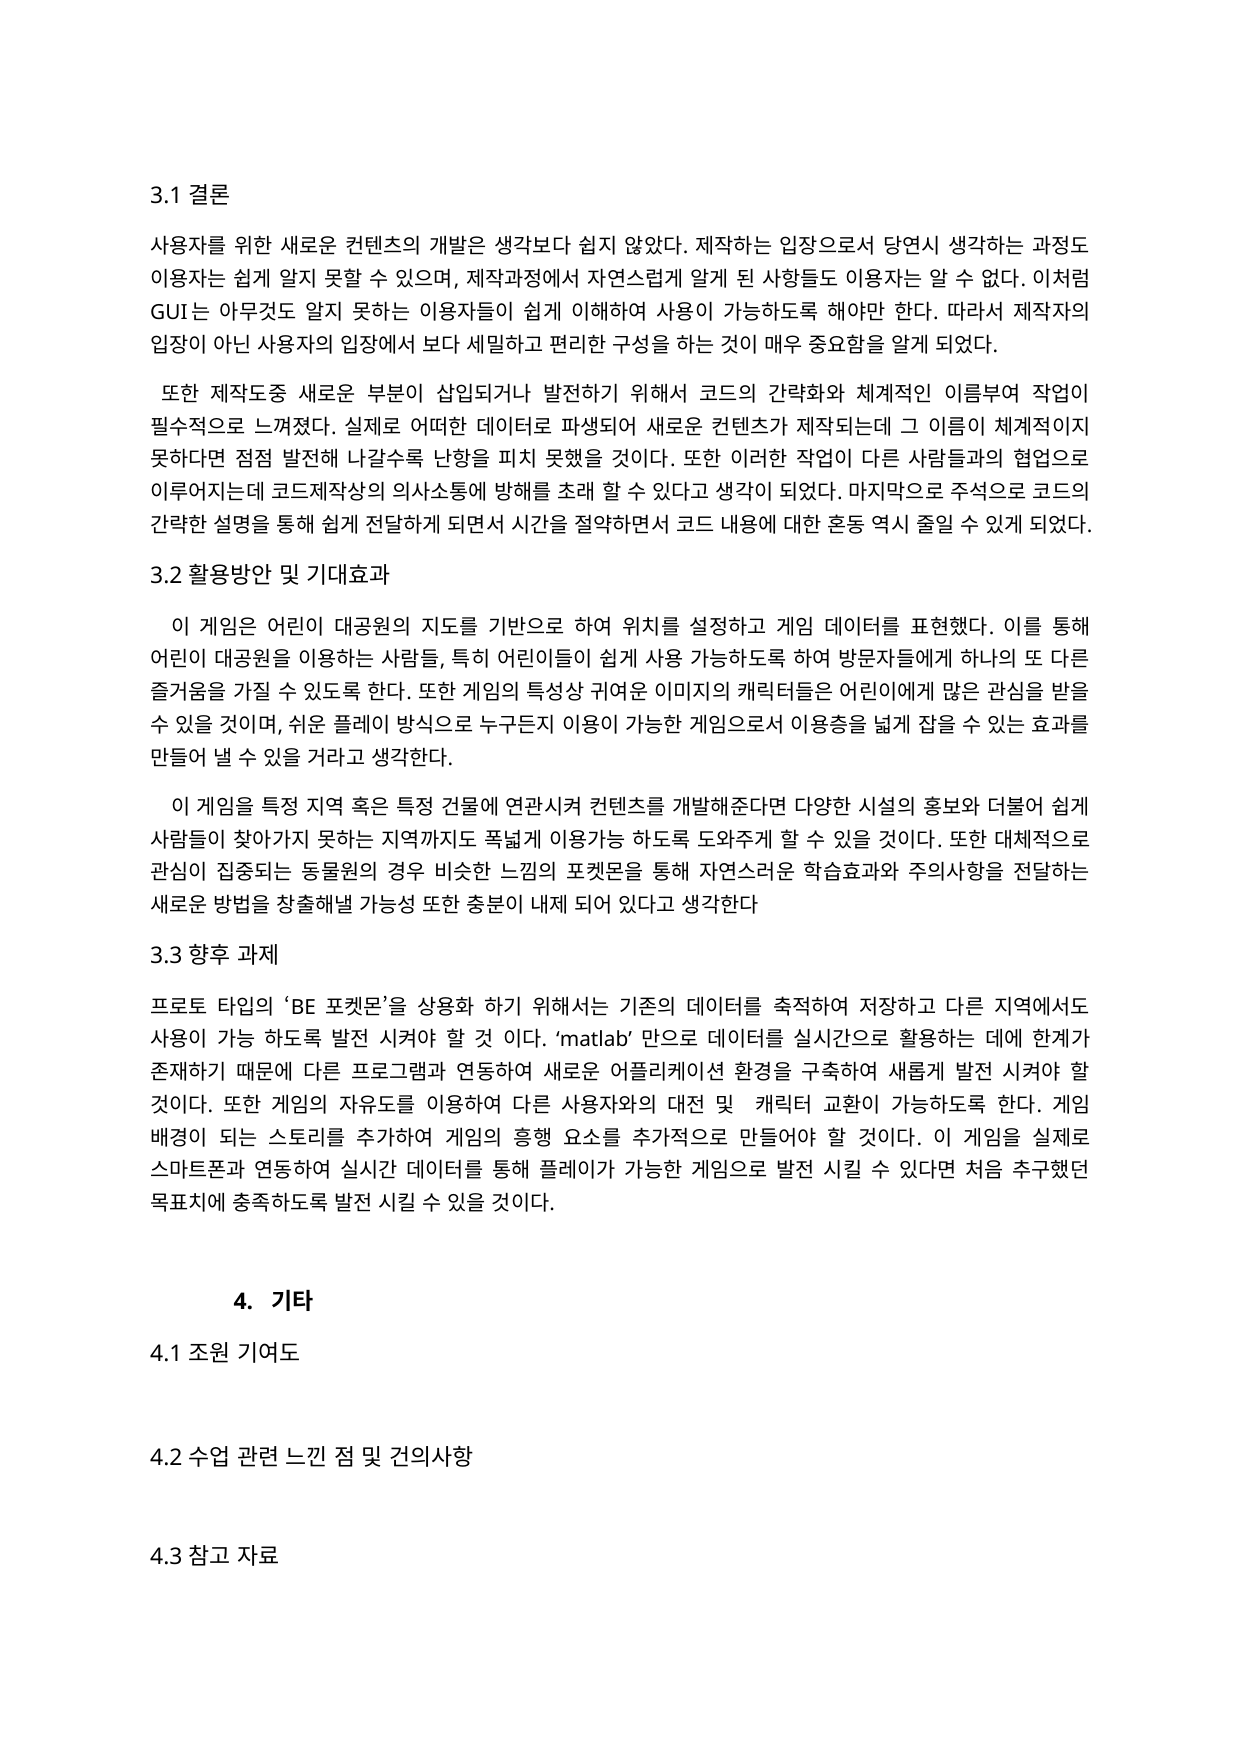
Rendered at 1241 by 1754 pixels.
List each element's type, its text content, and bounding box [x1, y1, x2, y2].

text 3.2 활용방안 및 기대효과 [150, 557, 1090, 591]
text 이 게임을 특정 지역 혹은 특정 건물에 연관시켜 컨텐츠를 개발해준다면 다양한 시설의 홍보와 더불어 쉽게 사람들이 찾아가지 못하는 지역까지도 폭넓게 이용가능 하도록 도와주게 할 수 있을 것이다. 또한 대체적으로 관심이 집중되는 동물원의 경우 비슷한 느낌의 포켓몬을 통해 자연스러운 학습효과와 주의사항을 전달하는 새로운 방법을 창출해낼 가능성 또한 충분이 내제 되어 있다고 생각한다 [150, 790, 1090, 918]
text 3.1 결론 [150, 177, 1090, 211]
list 기타 [233, 1283, 1090, 1316]
text 3.3 향후 과제 [150, 937, 1090, 971]
text 사용자를 위한 새로운 컨텐츠의 개발은 생각보다 쉽지 않았다. 제작하는 입장으로서 당연시 생각하는 과정도 이용자는 쉽게 알지 못할 수 있으며, 제작과정에서 자연스럽게 알게 된 사항들도 이용자는 알 수 없다. 이처럼 GUI는 아무것도 알지 못하는 이용자들이 쉽게 이해하여 사용이 가능하도록 해야만 한다. 따라서 제작자의 입장이 아닌 사용자의 입장에서 보다 세밀하고 편리한 구성을 하는 것이 매우 중요함을 알게 되었다. [150, 230, 1090, 358]
text 4.1 조원 기여도 [150, 1335, 1090, 1369]
text 또한 제작도중 새로운 부분이 삽입되거나 발전하기 위해서 코드의 간략화와 체계적인 이름부여 작업이 필수적으로 느껴졌다. 실제로 어떠한 데이터로 파생되어 새로운 컨텐츠가 제작되는데 그 이름이 체계적이지 못하다면 점점 발전해 나갈수록 난항을 피치 못했을 것이다. 또한 이러한 작업이 다른 사람들과의 협업으로 이루어지는데 코드제작상의 의사소통에 방해를 초래 할 수 있다고 생각이 되었다. 마지막으로 주석으로 코드의 간략한 설명을 통해 쉽게 전달하게 되면서 시간을 절약하면서 코드 내용에 대한 혼동 역시 줄일 수 있게 되었다. [150, 377, 1090, 538]
text 4.2 수업 관련 느낀 점 및 건의사항 [150, 1438, 1090, 1472]
text 프로토 타입의 ‘BE 포켓몬’을 상용화 하기 위해서는 기존의 데이터를 축적하여 저장하고 다른 지역에서도 사용이 가능 하도록 발전 시켜야 할 것 이다. ‘matlab’ 만으로 데이터를 실시간으로 활용하는 데에 한계가 존재하기 때문에 다른 프로그램과 연동하여 새로운 어플리케이션 환경을 구축하여 새롭게 발전 시켜야 할 것이다. 또한 게임의 자유도를 이용하여 다른 사용자와의 대전 및 캐릭터 교환이 가능하도록 한다. 게임 배경이 되는 스토리를 추가하여 게임의 흥행 요소를 추가적으로 만들어야 할 것이다. 이 게임을 실제로 스마트폰과 연동하여 실시간 데이터를 통해 플레이가 가능한 게임으로 발전 시킬 수 있다면 처음 추구했던 목표치에 충족하도록 발전 시킬 수 있을 것이다. [150, 990, 1090, 1216]
text 이 게임은 어린이 대공원의 지도를 기반으로 하여 위치를 설정하고 게임 데이터를 표현했다. 이를 통해 어린이 대공원을 이용하는 사람들, 특히 어린이들이 쉽게 사용 가능하도록 하여 방문자들에게 하나의 또 다른 즐거움을 가질 수 있도록 한다. 또한 게임의 특성상 귀여운 이미지의 캐릭터들은 어린이에게 많은 관심을 받을 수 있을 것이며, 쉬운 플레이 방식으로 누구든지 이용이 가능한 게임으로서 이용층을 넓게 잡을 수 있는 효과를 만들어 낼 수 있을 거라고 생각한다. [150, 610, 1090, 771]
text 4.3 참고 자료 [150, 1538, 1090, 1572]
